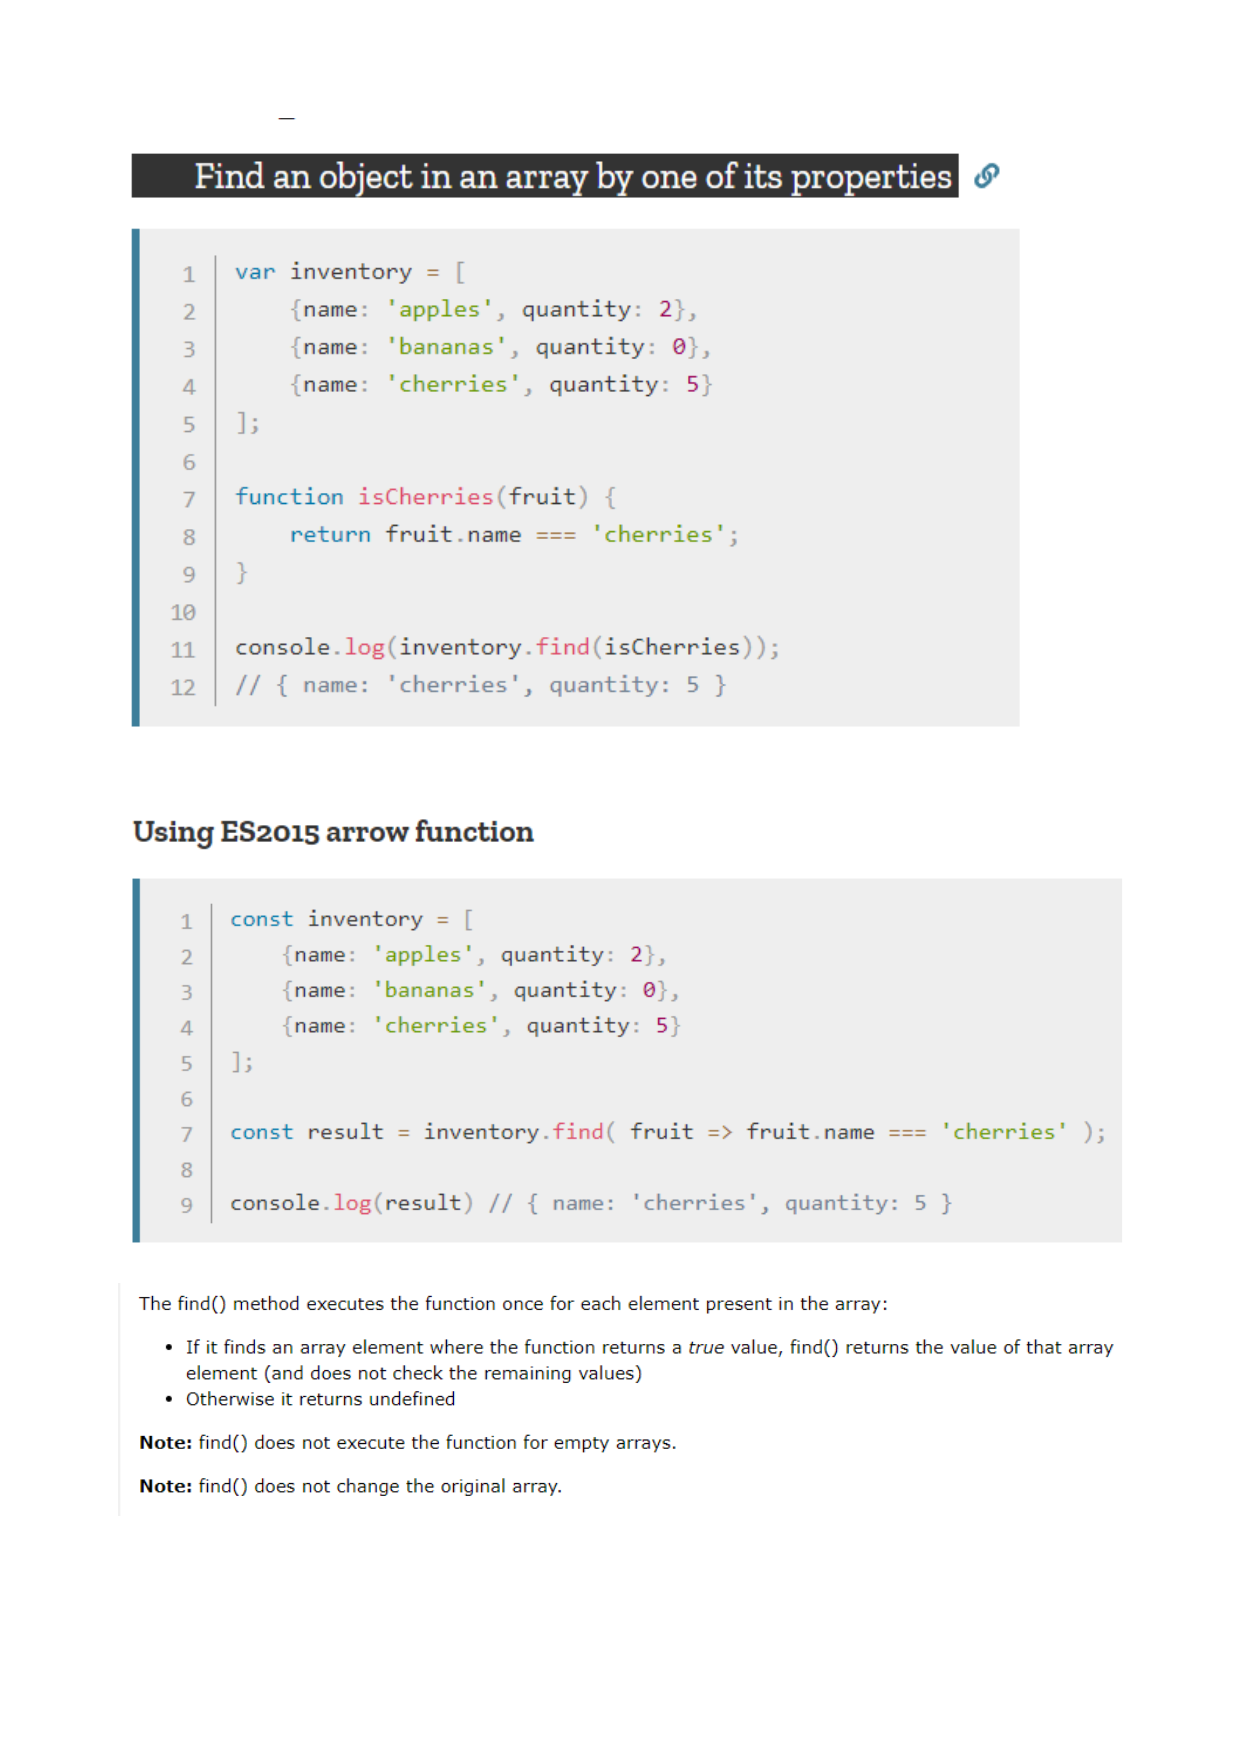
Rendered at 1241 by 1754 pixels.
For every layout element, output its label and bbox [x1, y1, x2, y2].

picture [118, 800, 1123, 1256]
picture [118, 1283, 1123, 1516]
picture [118, 118, 1020, 744]
